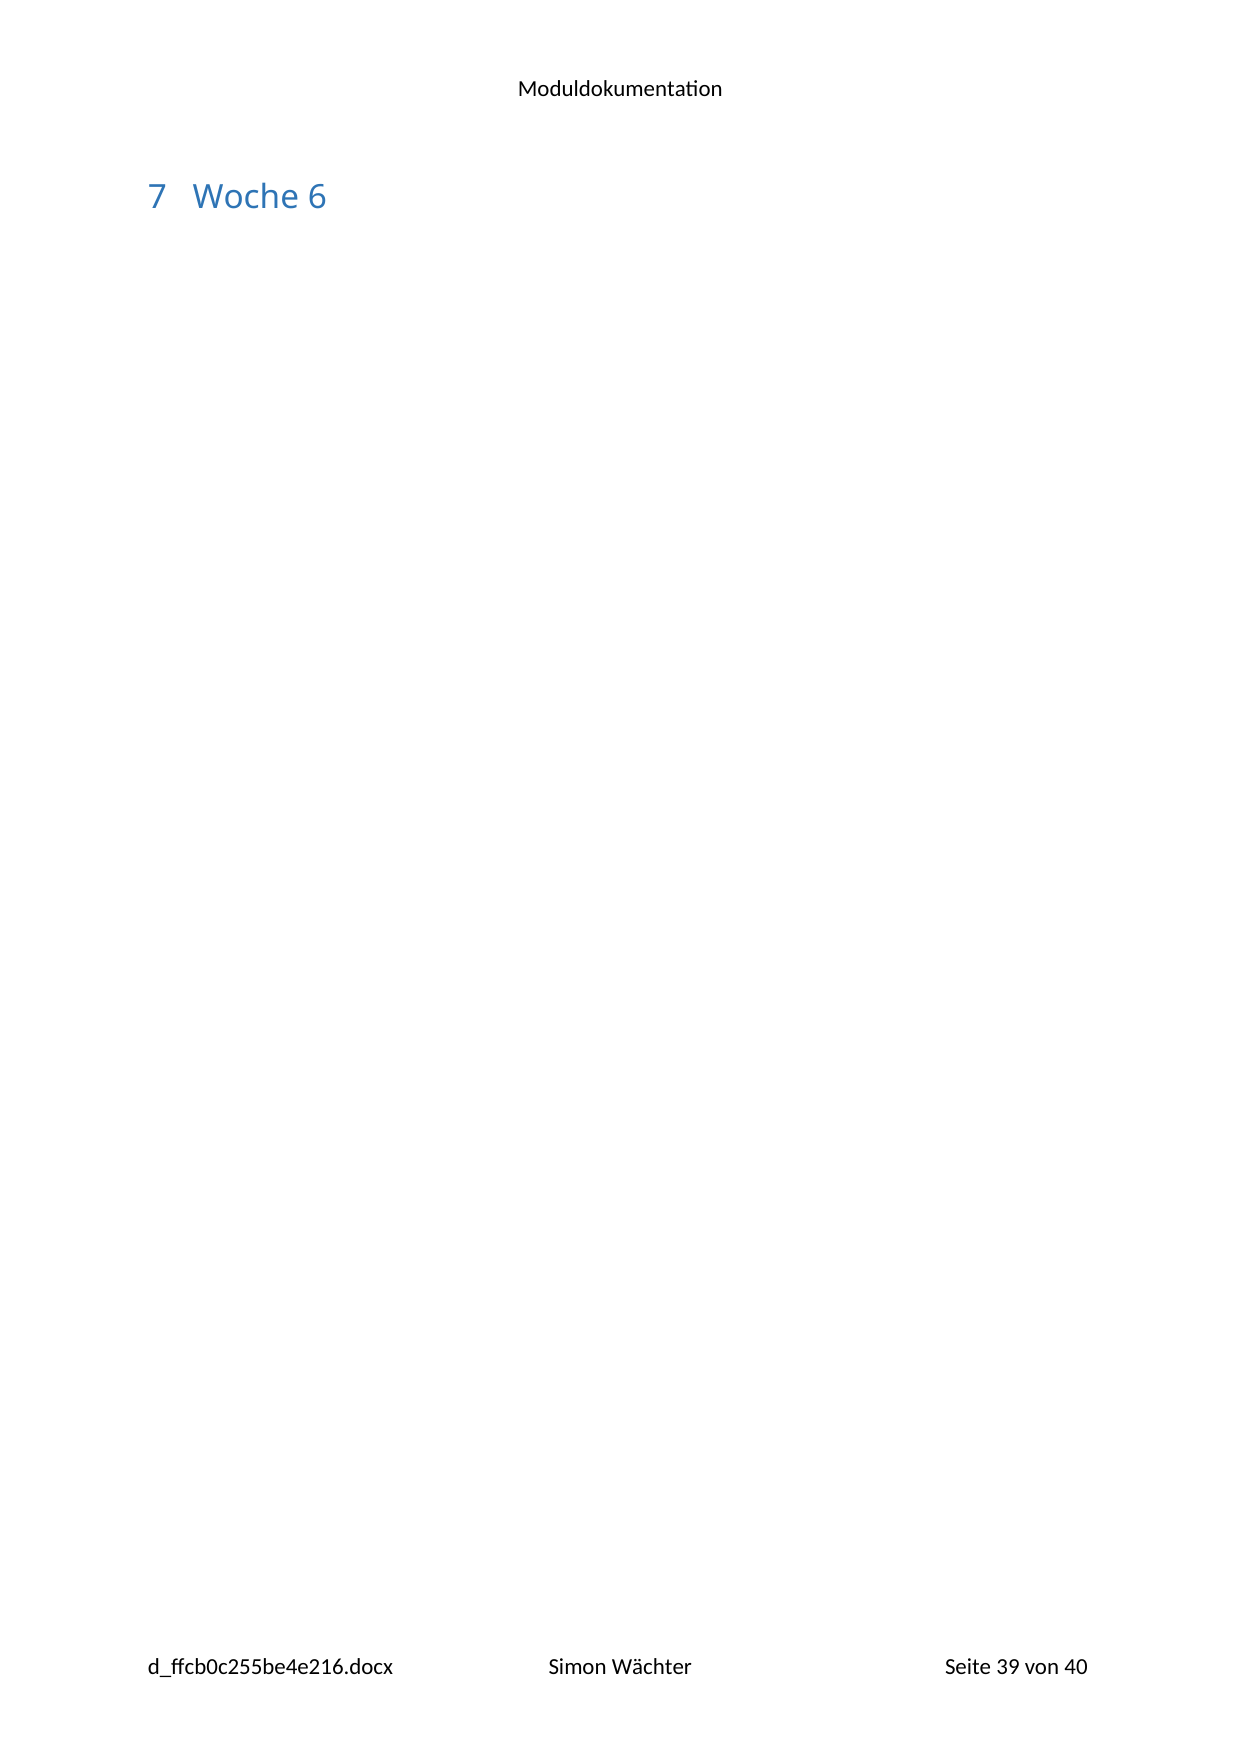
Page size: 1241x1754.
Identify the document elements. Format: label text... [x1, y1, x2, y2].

subtitle Woche 6 [148, 173, 1093, 218]
